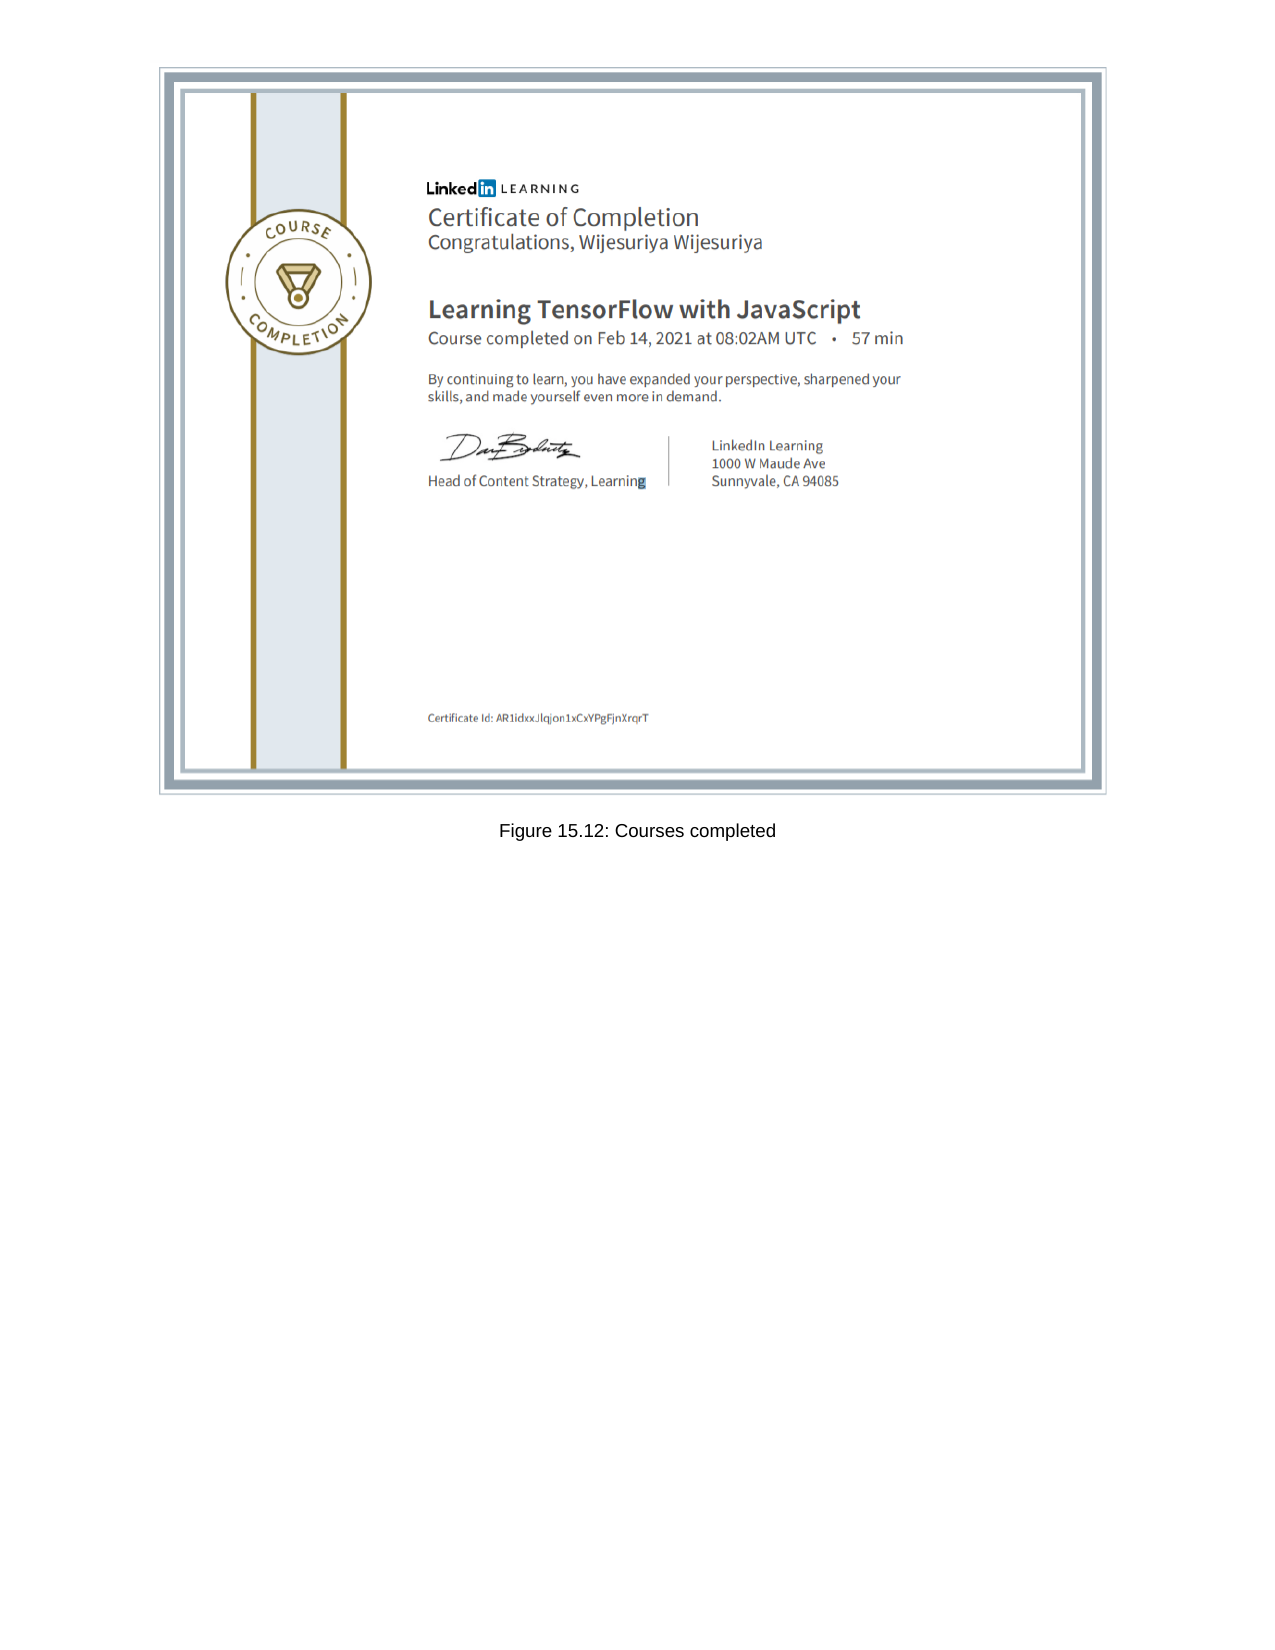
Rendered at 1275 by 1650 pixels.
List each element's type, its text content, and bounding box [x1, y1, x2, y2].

text Figure 15.12: Courses completed [150, 820, 1125, 842]
picture [150, 60, 1110, 802]
